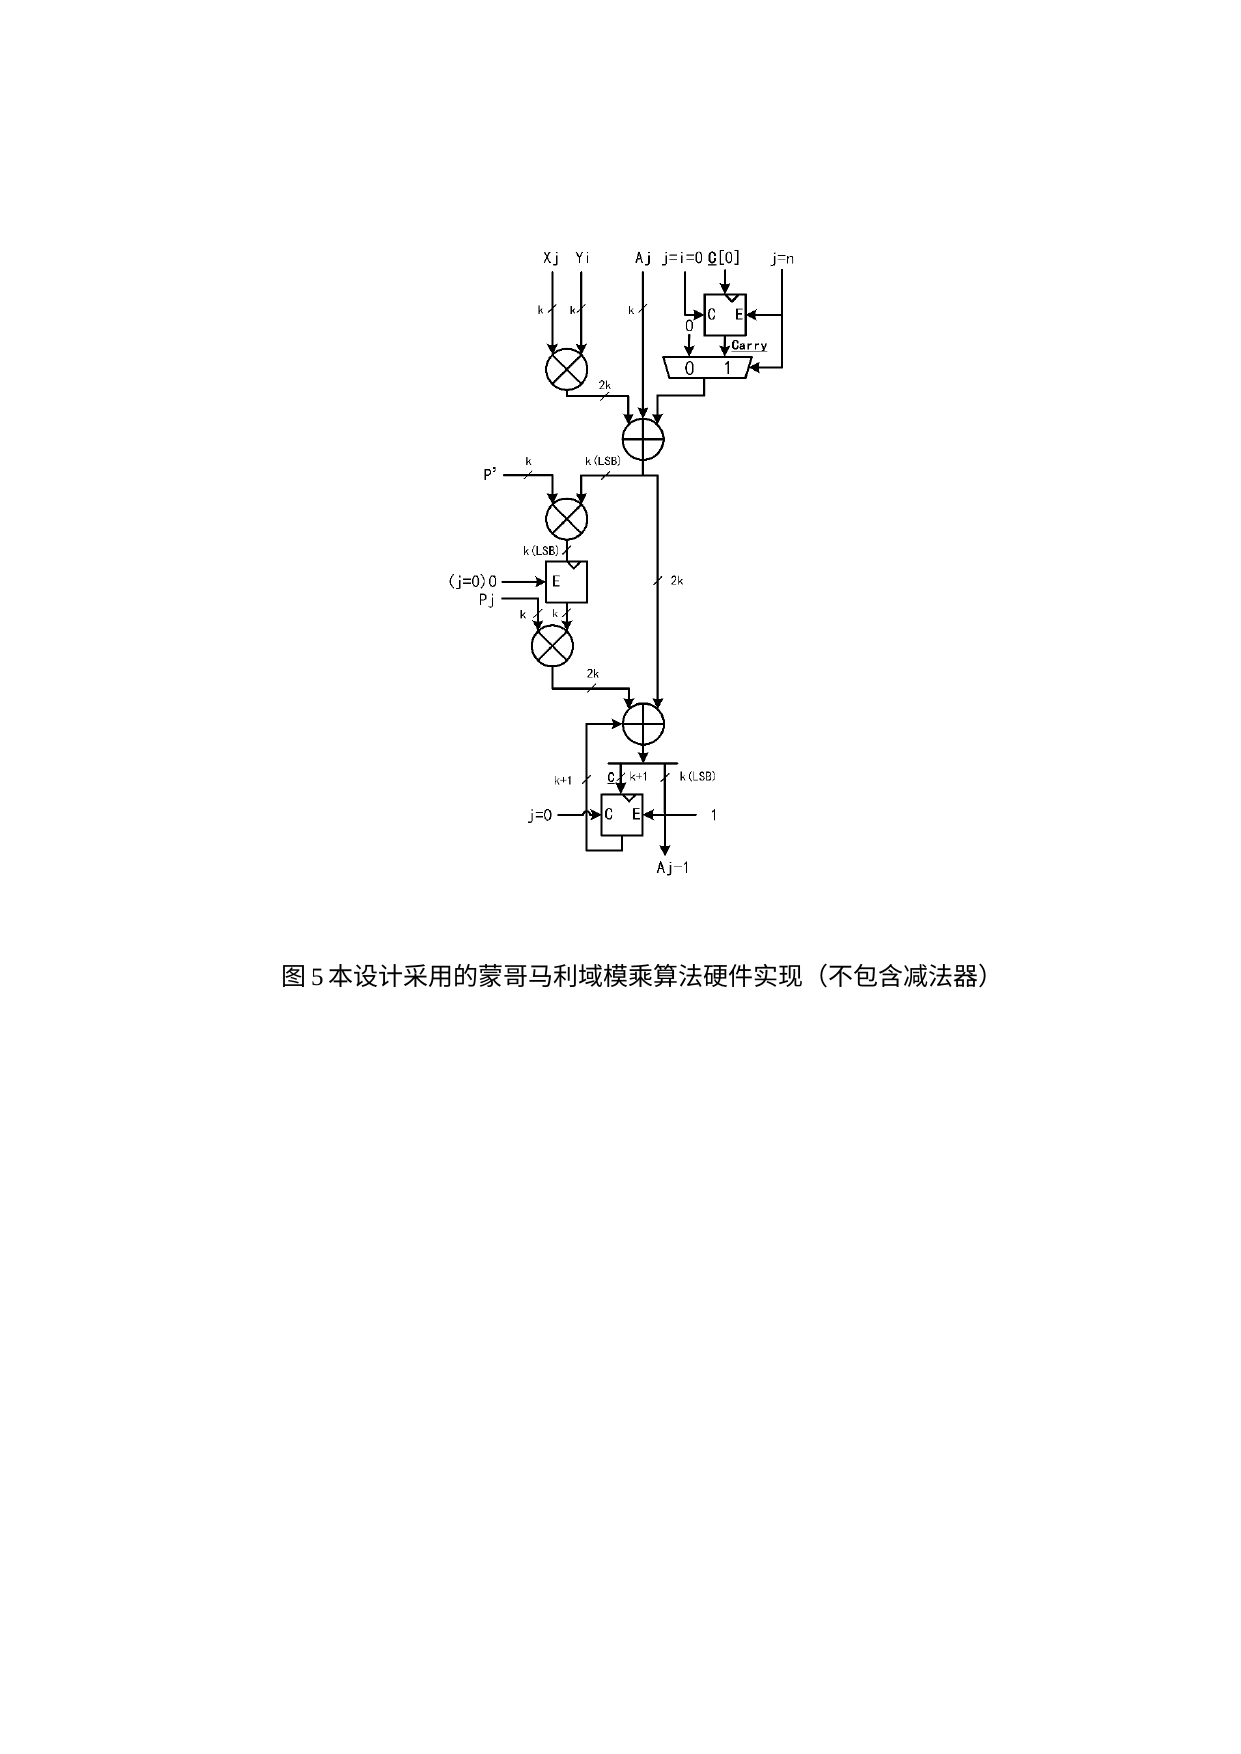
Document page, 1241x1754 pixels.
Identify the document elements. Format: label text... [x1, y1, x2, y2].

picture [437, 244, 803, 884]
